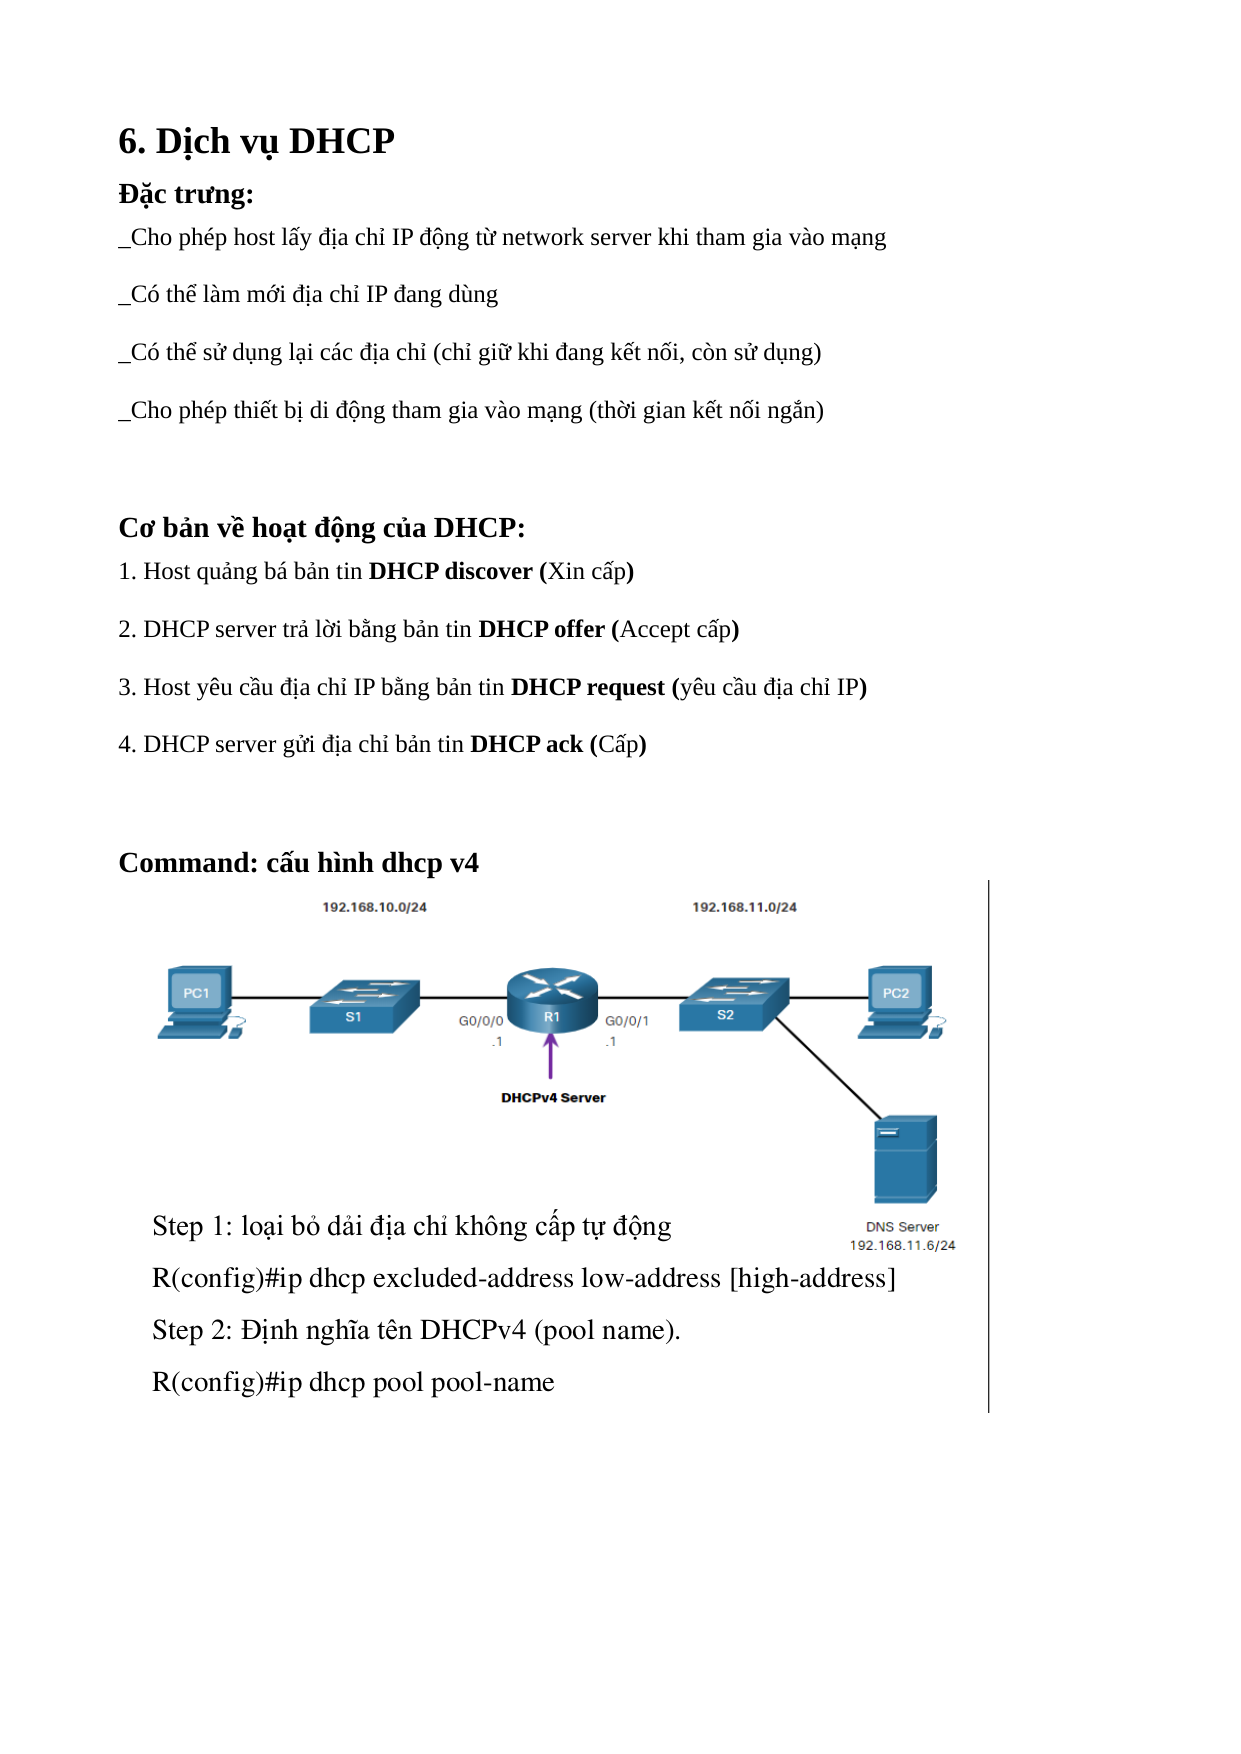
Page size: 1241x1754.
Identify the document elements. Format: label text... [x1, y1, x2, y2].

text _Có thể sử dụng lại các địa chỉ (chỉ giữ khi đang kết nối, còn sử dụng) [118, 337, 1122, 366]
text _Có thể làm mới địa chỉ IP đang dùng [118, 279, 1122, 308]
text 2. DHCP server trả lời bằng bản tin DHCP offer (Accept cấp) [118, 614, 1122, 643]
text 1. Host quảng bá bản tin DHCP discover (Xin cấp) [118, 556, 1122, 585]
subtitle 6. Dịch vụ DHCP [118, 118, 1122, 161]
text 4. DHCP server gửi địa chỉ bản tin DHCP ack (Cấp) [118, 729, 1122, 758]
subtitle Đặc trưng: [118, 176, 1122, 209]
text _Cho phép host lấy địa chỉ IP động từ network server khi tham gia vào mạng [118, 222, 1122, 251]
text _Cho phép thiết bị di động tham gia vào mạng (thời gian kết nối ngắn) [118, 395, 1122, 424]
picture [119, 880, 990, 1413]
subtitle Command: cấu hình dhcp v4 [118, 845, 1122, 878]
subtitle Cơ bản về hoạt động của DHCP: [118, 510, 1122, 544]
text 3. Host yêu cầu địa chỉ IP bằng bản tin DHCP request (yêu cầu địa chỉ IP) [118, 672, 1122, 701]
